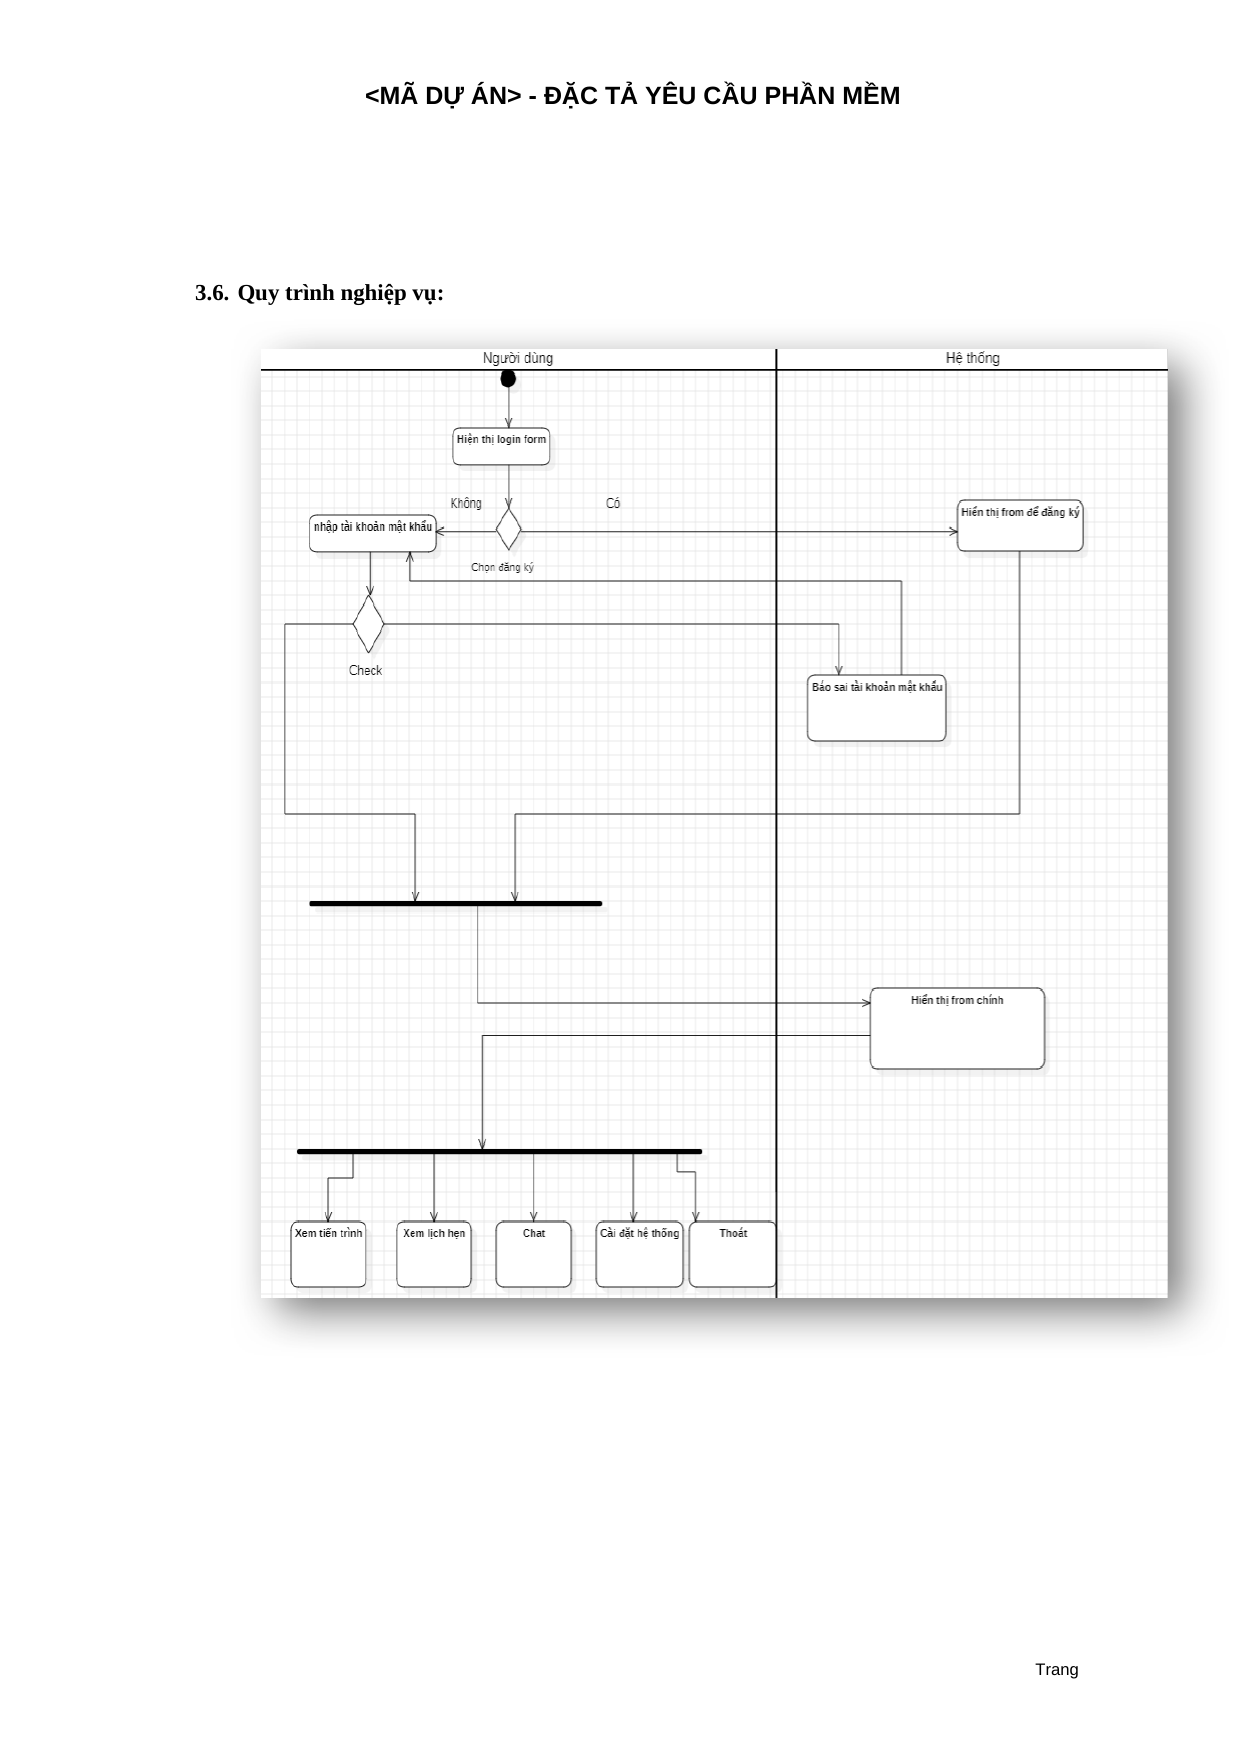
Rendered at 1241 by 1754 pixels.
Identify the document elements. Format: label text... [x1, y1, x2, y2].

picture [261, 349, 1168, 1298]
subtitle Quy trình nghiệp vụ: [195, 279, 1083, 305]
